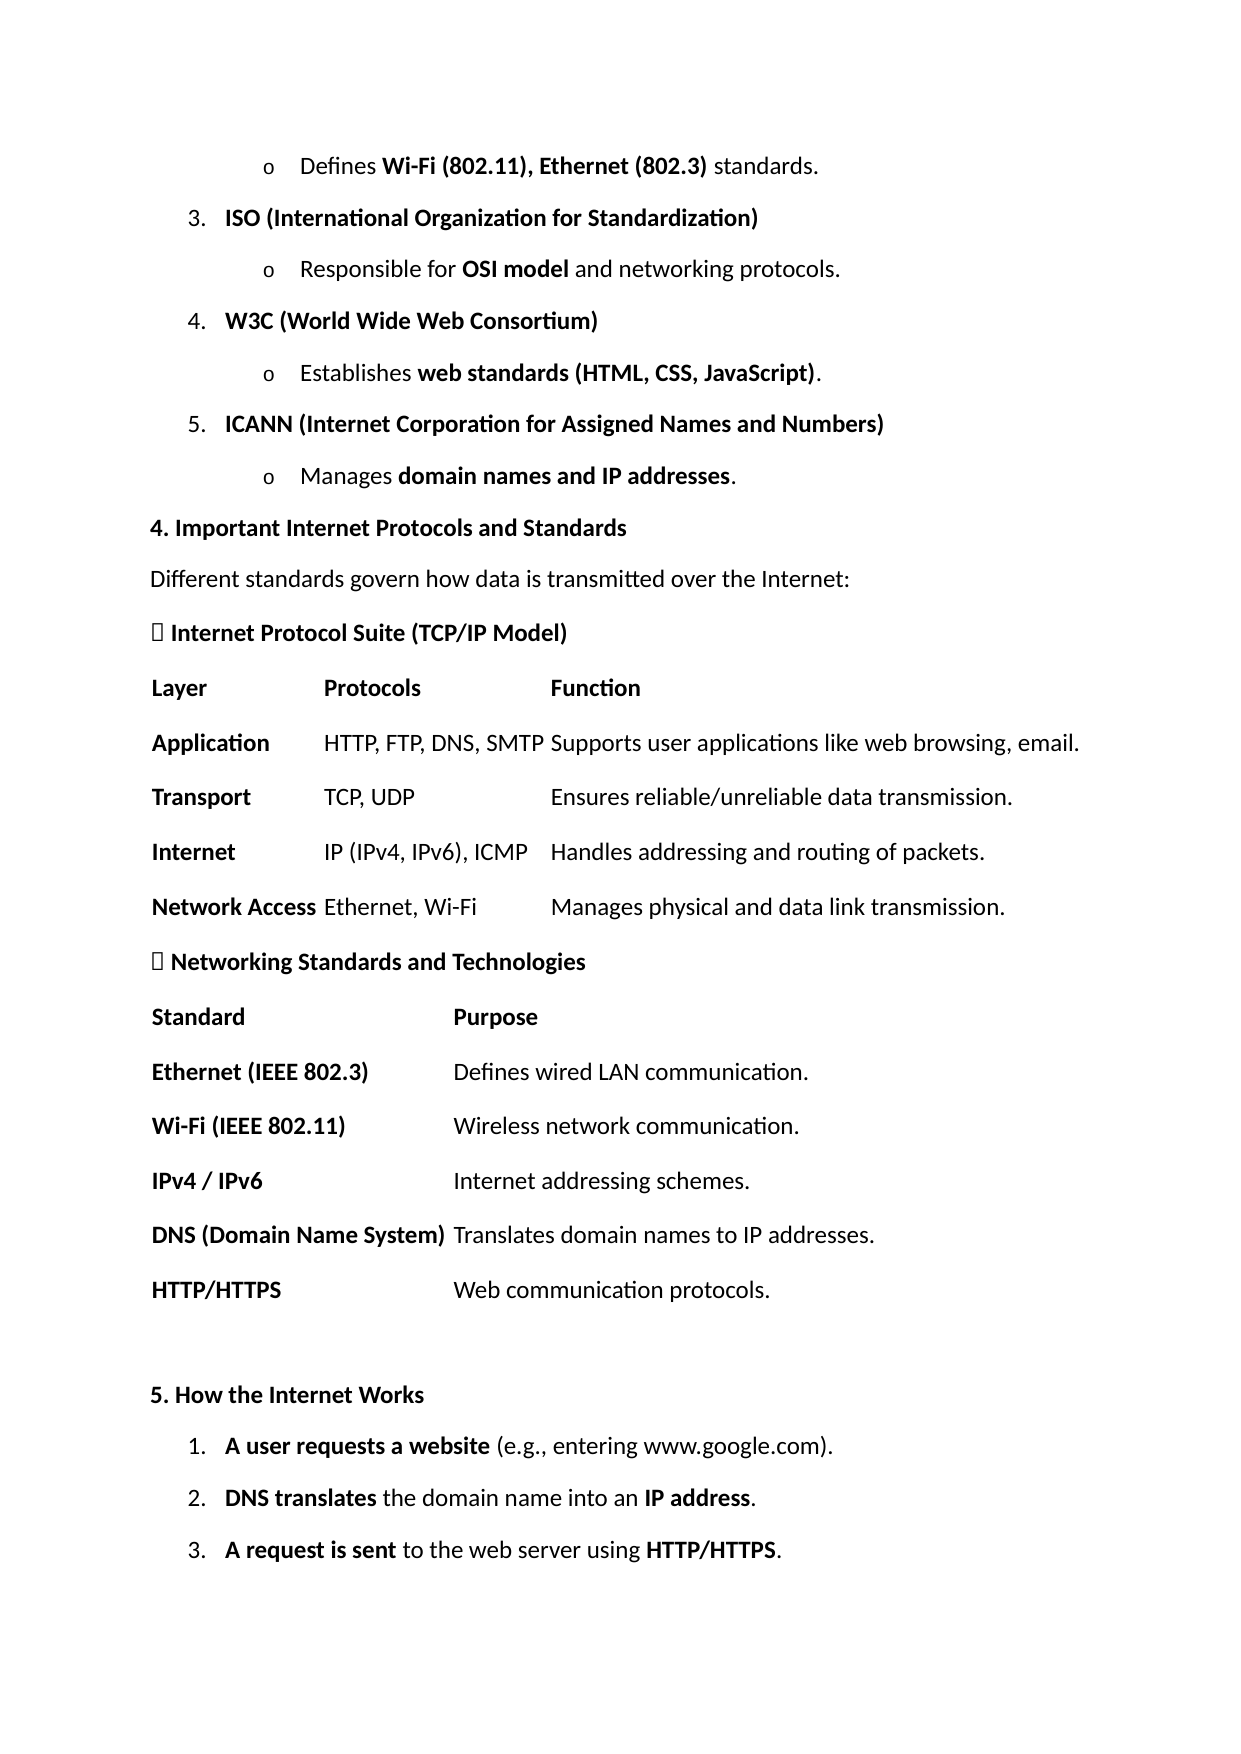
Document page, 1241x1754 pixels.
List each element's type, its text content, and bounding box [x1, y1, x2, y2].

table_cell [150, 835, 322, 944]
text 🌐 Internet Protocol Suite (TCP/IP Model) [150, 615, 1090, 649]
text 5. How the Internet Works [150, 1379, 1090, 1409]
list Responsible for OSI model and networking protocols. [262, 253, 1090, 284]
list Establishes web standards (HTML, CSS, JavaScript). [262, 357, 1090, 387]
list ICANN (Internet Corporation for Assigned Names and Numbers) [187, 408, 1090, 439]
list Manages domain names and IP addresses. [262, 460, 1090, 491]
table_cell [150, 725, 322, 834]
list ISO (International Organization for Standardization) [187, 202, 1090, 232]
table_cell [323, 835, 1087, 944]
list A request is sent to the web server using HTTP/HTTPS. [187, 1534, 1090, 1564]
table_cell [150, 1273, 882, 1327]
list Defines Wi-Fi (802.11), Ethernet (802.3) standards. [262, 150, 1090, 181]
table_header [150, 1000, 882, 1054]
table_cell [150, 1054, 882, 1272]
text Different standards govern how data is transmitted over the Internet: [150, 563, 1090, 594]
text 4. Important Internet Protocols and Standards [150, 512, 1090, 542]
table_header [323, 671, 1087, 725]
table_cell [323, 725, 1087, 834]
list A user requests a website (e.g., entering www.google.com). [187, 1430, 1090, 1461]
list DNS translates the domain name into an IP address. [187, 1482, 1090, 1513]
text 📶 Networking Standards and Technologies [150, 944, 1090, 978]
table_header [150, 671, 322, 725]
list W3C (World Wide Web Consortium) [187, 305, 1090, 336]
